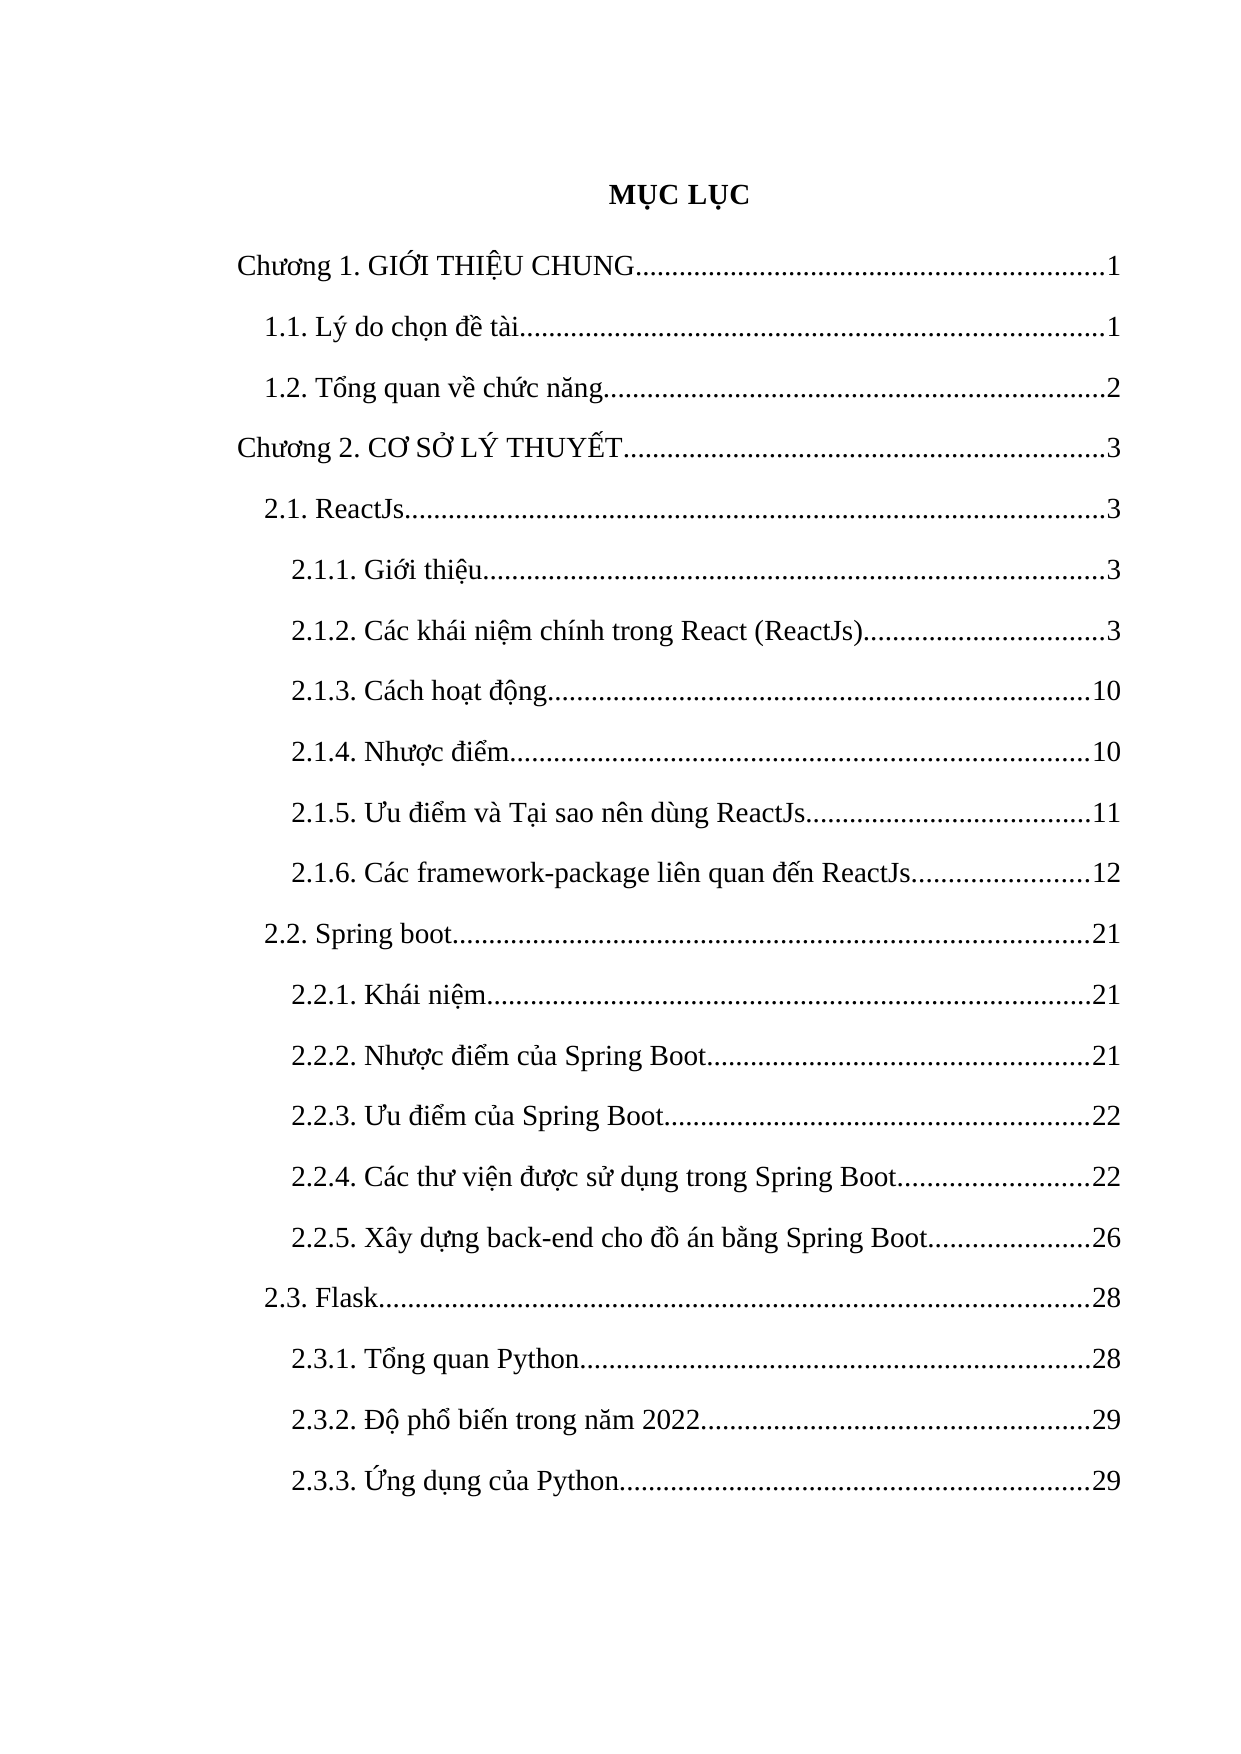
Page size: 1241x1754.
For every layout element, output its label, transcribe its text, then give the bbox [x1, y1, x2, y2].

title MỤC LỤC [207, 177, 1122, 211]
